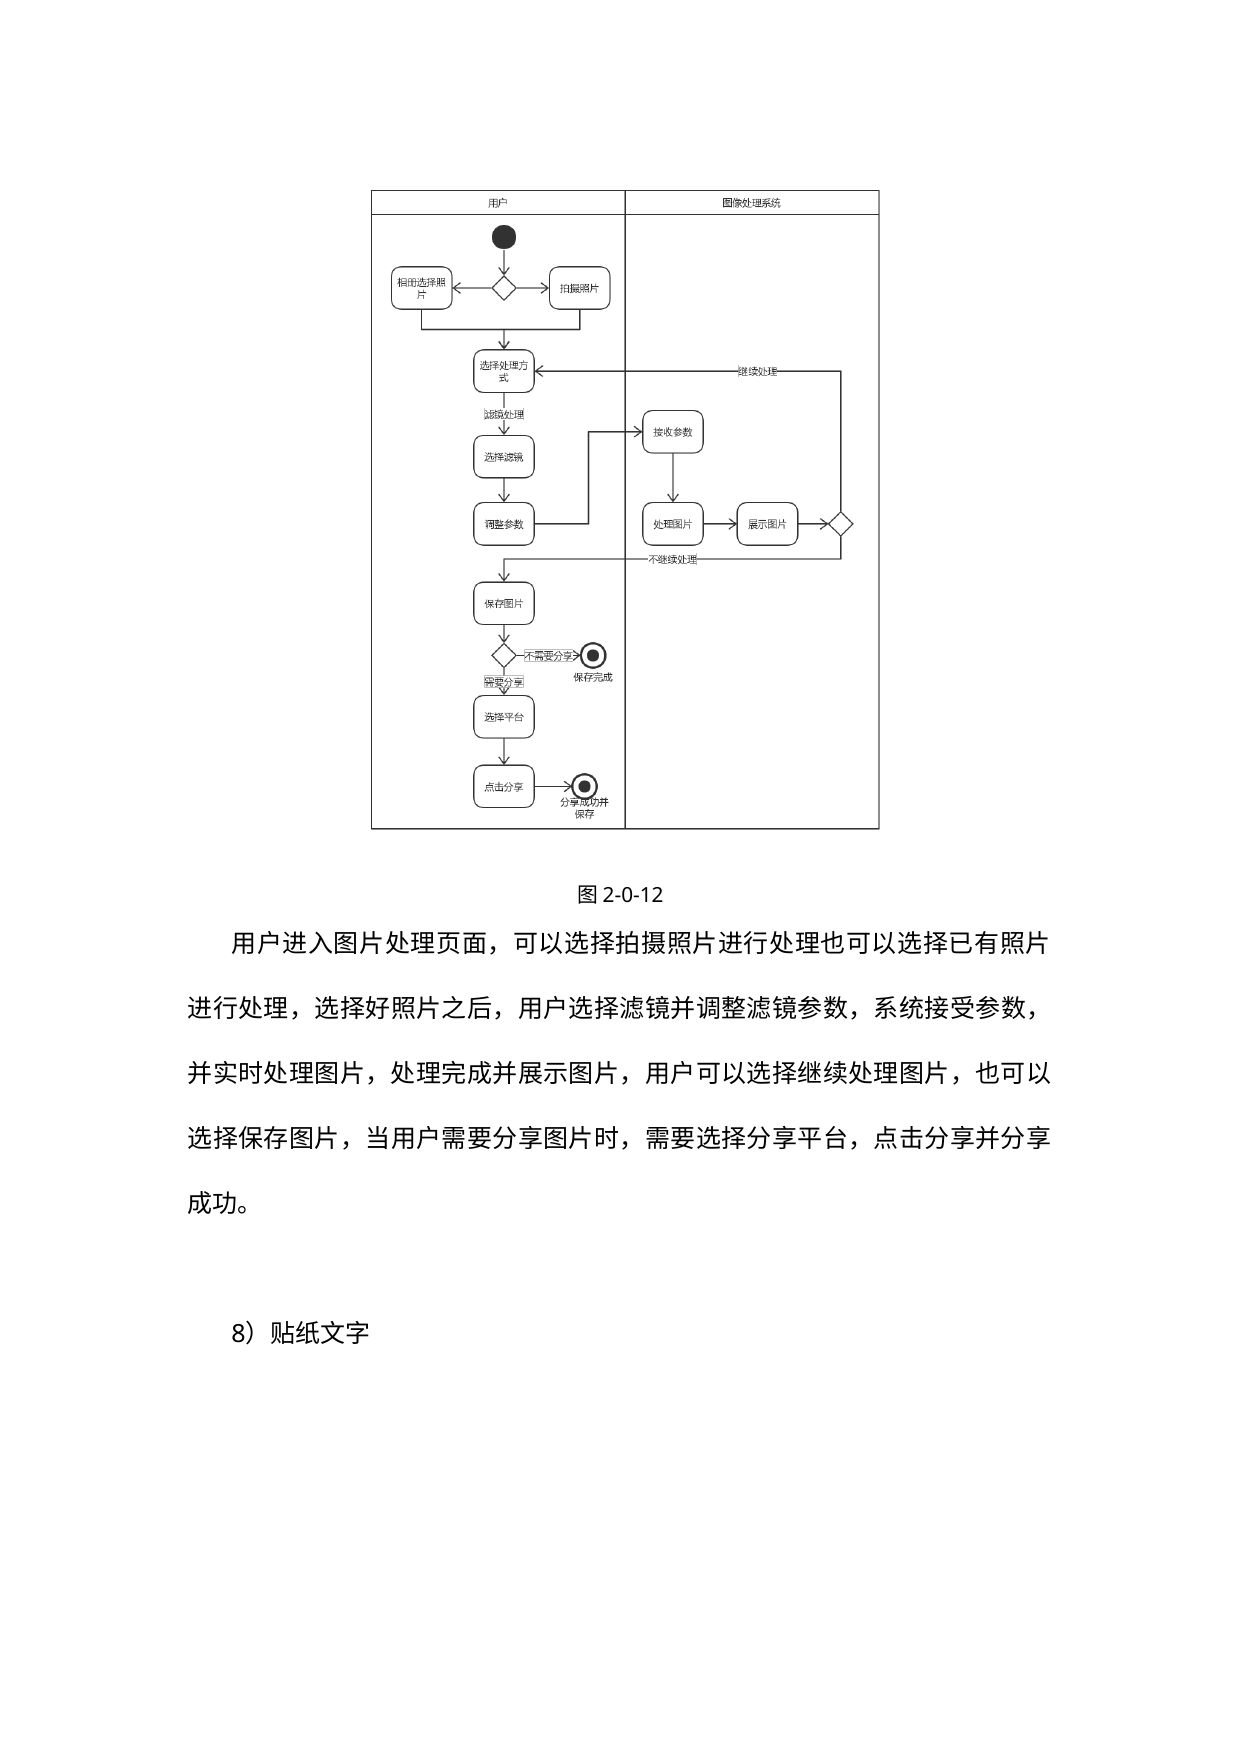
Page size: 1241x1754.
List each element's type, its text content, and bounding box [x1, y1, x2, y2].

text 用户进入图片处理页面，可以选择拍摄照片进行处理也可以选择已有照片进行处理，选择好照片之后，用户选择滤镜并调整滤镜参数，系统接受参数，并实时处理图片，处理完成并展示图片，用户可以选择继续处理图片，也可以选择保存图片，当用户需要分享图片时，需要选择分享平台，点击分享并分享成功。 [187, 909, 1053, 1234]
text 图 2-0-12 [187, 877, 1053, 909]
text 8）贴纸文字 [187, 1299, 1053, 1364]
picture [342, 162, 898, 848]
